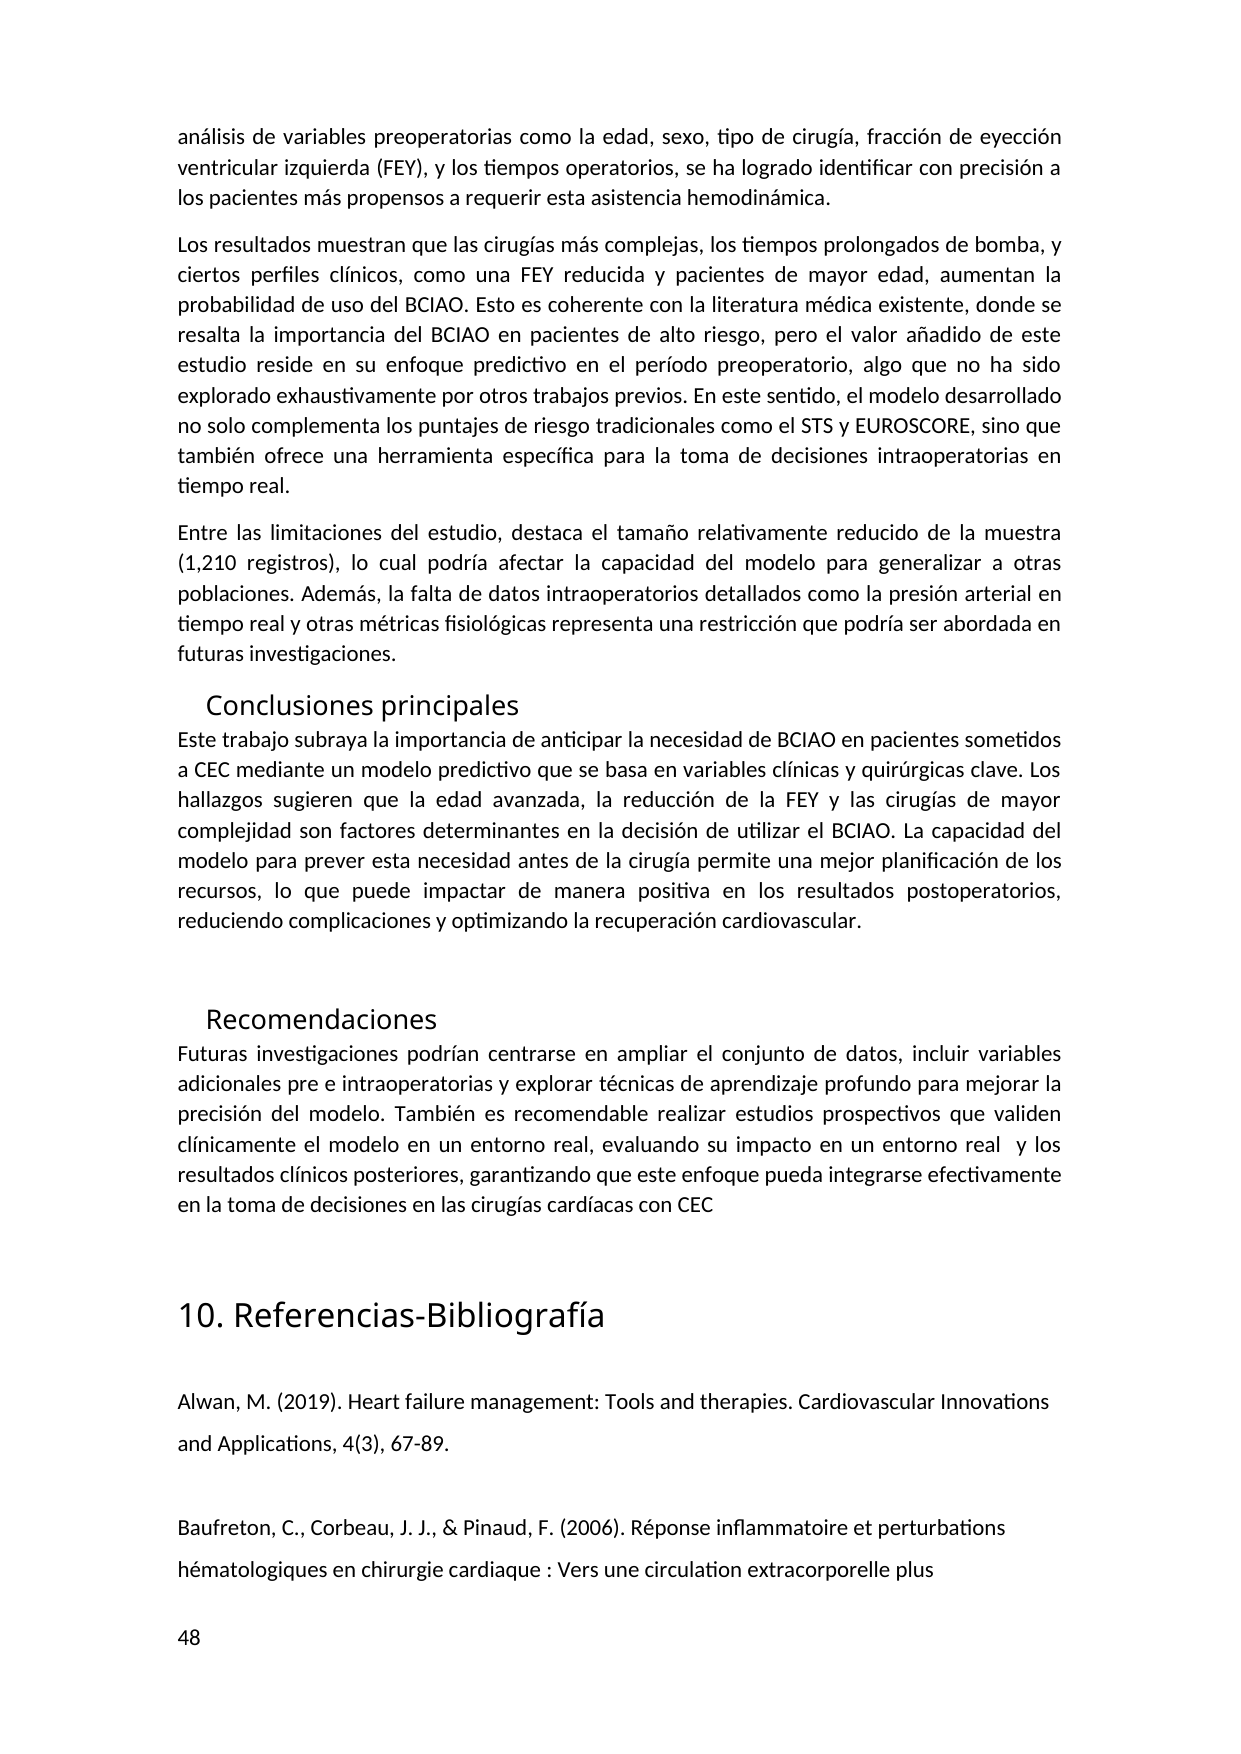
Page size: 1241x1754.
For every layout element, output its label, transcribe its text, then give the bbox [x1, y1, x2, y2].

subtitle 10. Referencias-Bibliografía [177, 1292, 1063, 1338]
text Entre las limitaciones del estudio, destaca el tamaño relativamente reducido de la muestra (1,210 registros), lo cual podría afectar la capacidad del modelo para generalizar a otras poblaciones. Además, la falta de datos intraoperatorios detallados como la presión arterial en tiempo real y otras métricas fisiológicas representa una restricción que podría ser abordada en futuras investigaciones. [177, 518, 1063, 667]
subtitle Recomendaciones [177, 1000, 1063, 1037]
subtitle Conclusiones principales [177, 686, 1063, 723]
text Los resultados muestran que las cirugías más complejas, los tiempos prolongados de bomba, y ciertos perfiles clínicos, como una FEY reducida y pacientes de mayor edad, aumentan la probabilidad de uso del BCIAO. Esto es coherente con la literatura médica existente, donde se resalta la importancia del BCIAO en pacientes de alto riesgo, pero el valor añadido de este estudio reside en su enfoque predictivo en el período preoperatorio, algo que no ha sido explorado exhaustivamente por otros trabajos previos. En este sentido, el modelo desarrollado no solo complementa los puntajes de riesgo tradicionales como el STS y EUROSCORE, sino que también ofrece una herramienta específica para la toma de decisiones intraoperatorias en tiempo real. [177, 230, 1063, 499]
text Futuras investigaciones podrían centrarse en ampliar el conjunto de datos, incluir variables adicionales pre e intraoperatorias y explorar técnicas de aprendizaje profundo para mejorar la precisión del modelo. También es recomendable realizar estudios prospectivos que validen clínicamente el modelo en un entorno real, evaluando su impacto en un entorno real y los resultados clínicos posteriores, garantizando que este enfoque pueda integrarse efectivamente en la toma de decisiones en las cirugías cardíacas con CEC [177, 1039, 1063, 1218]
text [177, 1513, 1063, 1583]
text Este trabajo subraya la importancia de anticipar la necesidad de BCIAO en pacientes sometidos a CEC mediante un modelo predictivo que se basa en variables clínicas y quirúrgicas clave. Los hallazgos sugieren que la edad avanzada, la reducción de la FEY y las cirugías de mayor complejidad son factores determinantes en la decisión de utilizar el BCIAO. La capacidad del modelo para prever esta necesidad antes de la cirugía permite una mejor planificación de los recursos, lo que puede impactar de manera positiva en los resultados postoperatorios, reduciendo complicaciones y optimizando la recuperación cardiovascular. [177, 725, 1063, 934]
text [177, 122, 1063, 211]
text Alwan, M. (2019). Heart failure management: Tools and therapies. Cardiovascular Innovations and Applications, 4(3), 67-89. [177, 1387, 1063, 1457]
